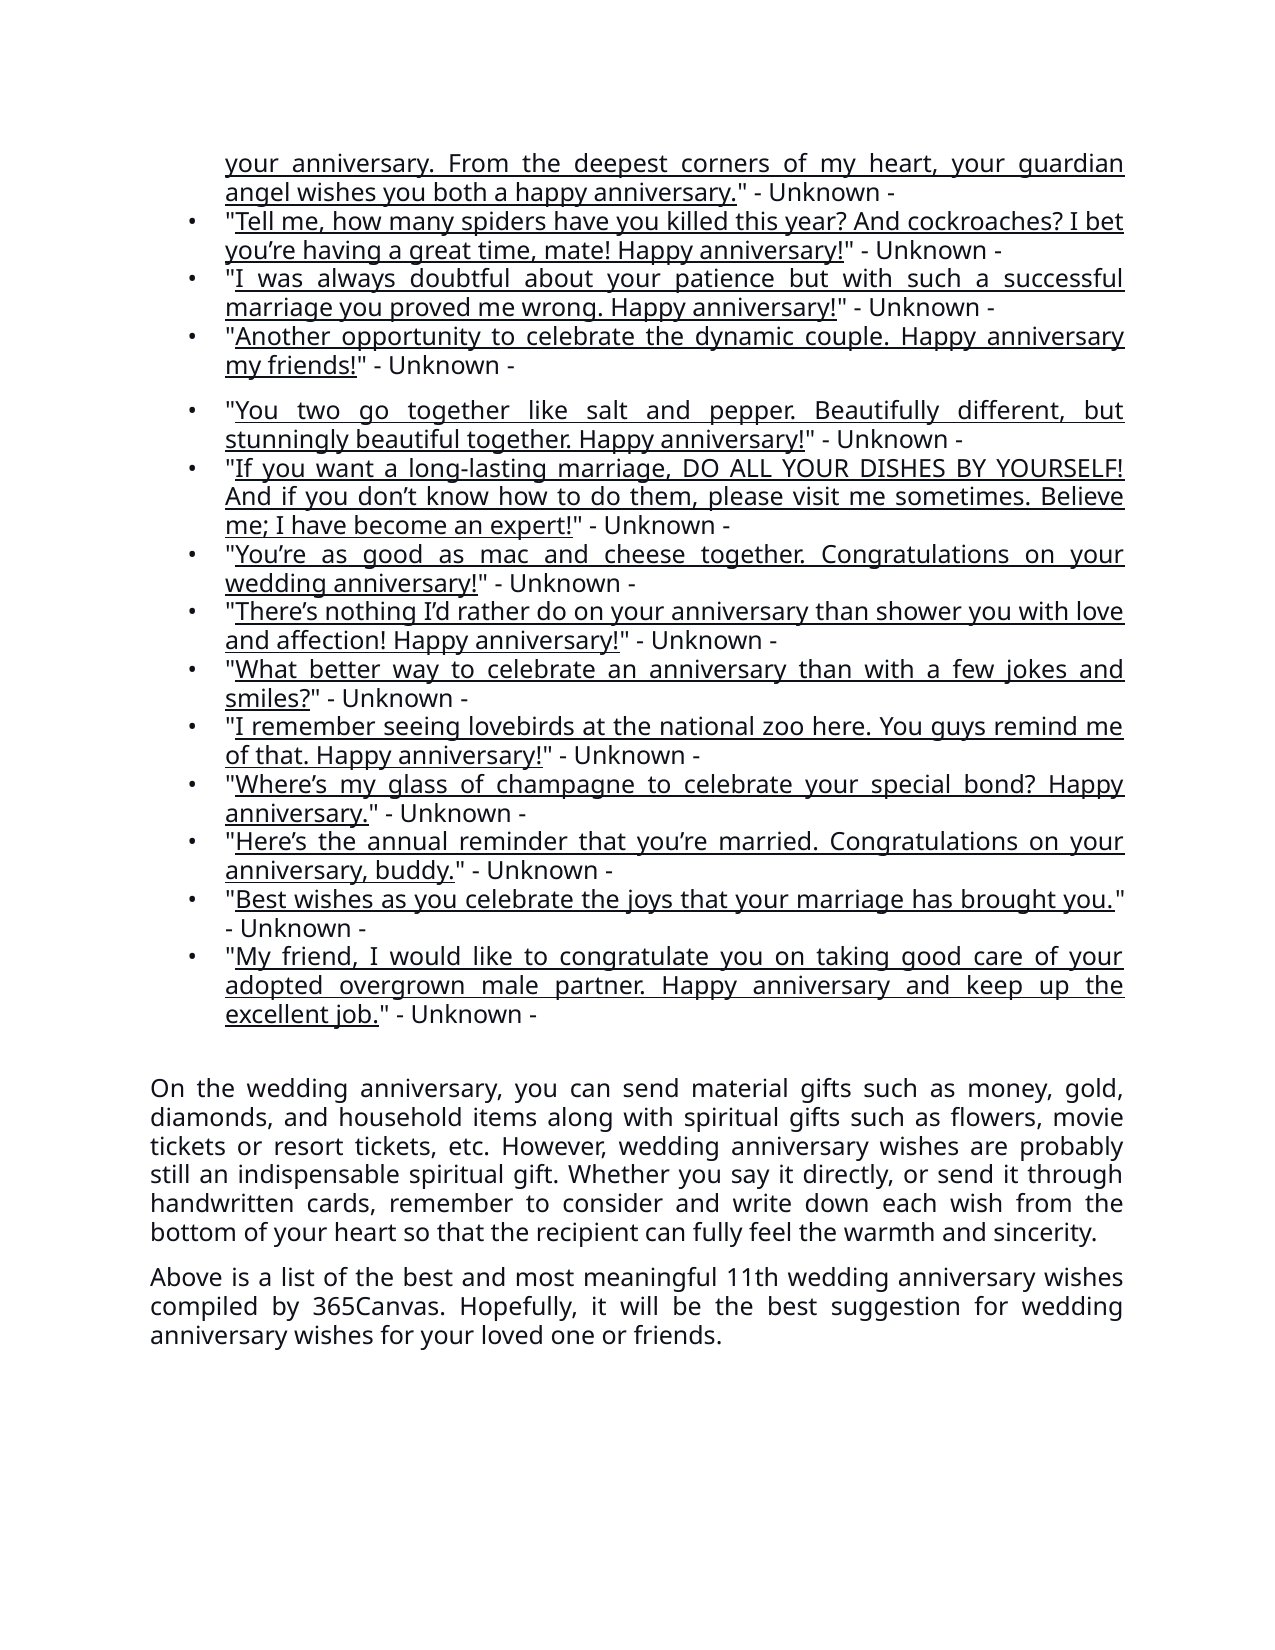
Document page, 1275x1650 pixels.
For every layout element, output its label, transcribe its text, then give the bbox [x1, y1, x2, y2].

list "Best wishes as you celebrate the joys that your marriage has brought you." - Unknown - [187, 885, 1125, 943]
list "Another opportunity to celebrate the dynamic couple. Happy anniversary my friends!" - Unknown - [187, 322, 1125, 380]
text Above is a list of the best and most meaningful 11th wedding anniversary wishes compiled by 365Canvas. Hopefully, it will be the best suggestion for wedding anniversary wishes for your loved one or friends. [150, 1264, 1125, 1350]
list "You’re as good as mac and cheese together. Congratulations on your wedding anniversary!" - Unknown - [187, 540, 1125, 598]
list "I remember seeing lovebirds at the national zoo here. You guys remind me of that. Happy anniversary!" - Unknown - [187, 713, 1125, 770]
list "If you want a long-lasting marriage, DO ALL YOUR DISHES BY YOURSELF! And if you don’t know how to do them, please visit me sometimes. Believe me; I have become an expert!" - Unknown - [187, 454, 1125, 540]
list "What better way to celebrate an anniversary than with a few jokes and smiles?" - Unknown - [187, 655, 1125, 713]
list "I was always doubtful about your patience but with such a successful marriage you proved me wrong. Happy anniversary!" - Unknown - [187, 265, 1125, 322]
list "Here’s the annual reminder that you’re married. Congratulations on your anniversary, buddy." - Unknown - [187, 828, 1125, 885]
list "My friend, I would like to congratulate you on taking good care of your adopted overgrown male partner. Happy anniversary and keep up the excellent job." - Unknown - [187, 943, 1125, 1029]
list "There’s nothing I’d rather do on your anniversary than shower you with love and affection! Happy anniversary!" - Unknown - [187, 598, 1125, 655]
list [187, 150, 1125, 207]
list "Tell me, how many spiders have you killed this year? And cockroaches? I bet you’re having a great time, mate! Happy anniversary!" - Unknown - [187, 207, 1125, 265]
text On the wedding anniversary, you can send material gifts such as money, gold, diamonds, and household items along with spiritual gifts such as flowers, movie tickets or resort tickets, etc. However, wedding anniversary wishes are probably still an indispensable spiritual gift. Whether you say it directly, or send it through handwritten cards, remember to consider and write down each wish from the bottom of your heart so that the recipient can fully feel the warmth and sincerity. [150, 1074, 1125, 1247]
list "Where’s my glass of champagne to celebrate your special bond? Happy anniversary." - Unknown - [187, 770, 1125, 828]
list "You two go together like salt and pepper. Beautifully different, but stunningly beautiful together. Happy anniversary!" - Unknown - [187, 397, 1125, 454]
